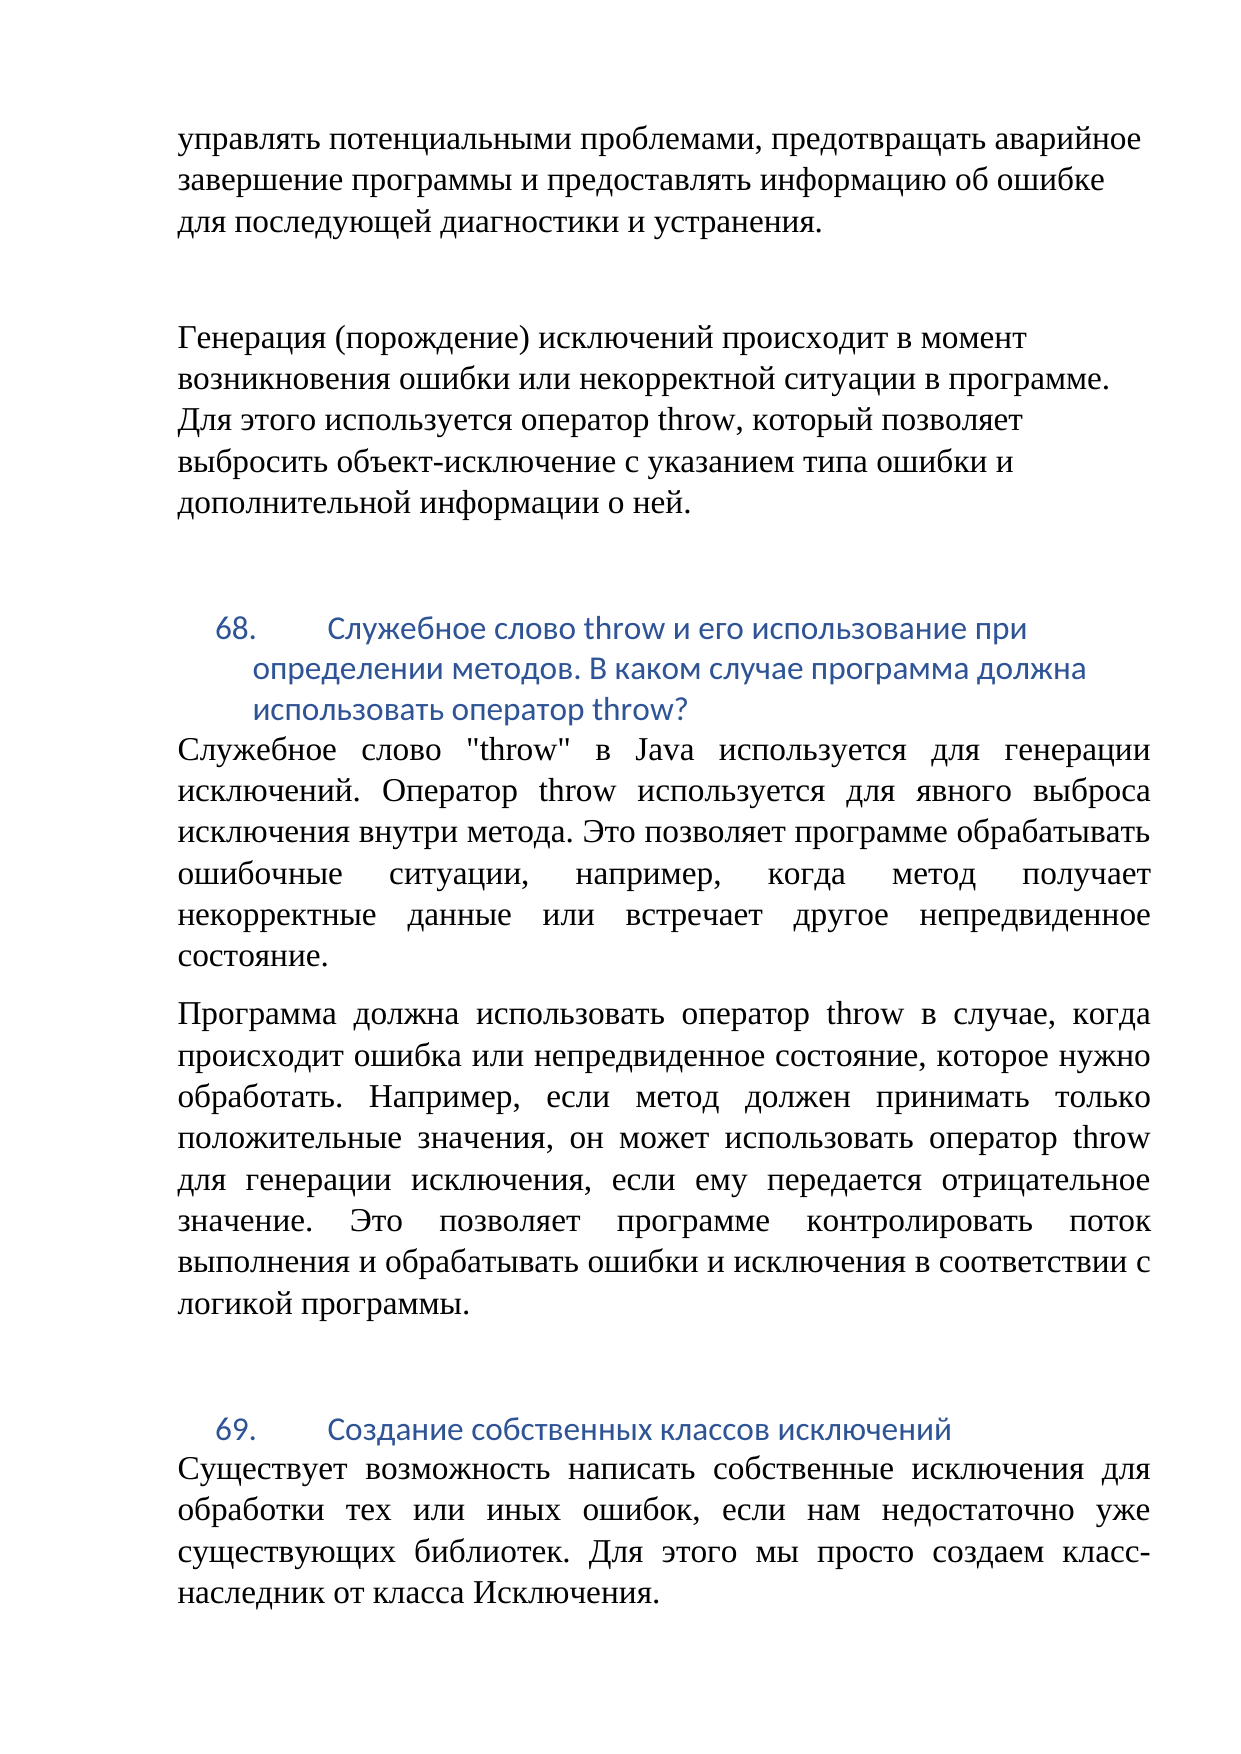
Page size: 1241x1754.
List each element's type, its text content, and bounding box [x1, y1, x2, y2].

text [177, 118, 1152, 239]
text Программа должна использовать оператор throw в случае, когда происходит ошибка или непредвиденное состояние, которое нужно обработать. Например, если метод должен принимать только положительные значения, он может использовать оператор throw для генерации исключения, если ему передается отрицательное значение. Это позволяет программе контролировать поток выполнения и обрабатывать ошибки и исключения в соответствии с логикой программы. [177, 994, 1152, 1321]
text Служебное слово "throw" в Java используется для генерации исключений. Оператор throw используется для явного выброса исключения внутри метода. Это позволяет программе обрабатывать ошибочные ситуации, например, когда метод получает некорректные данные или встречает другое непредвиденное состояние. [177, 729, 1152, 974]
text Генерация (порождение) исключений происходит в момент возникновения ошибки или некорректной ситуации в программе. Для этого используется оператор throw, который позволяет выбросить объект-исключение с указанием типа ошибки и дополнительной информации о ней. [177, 317, 1152, 521]
subtitle Создание собственных классов исключений [215, 1407, 1152, 1448]
subtitle Служебное слово throw и его использование при определении методов. В каком случае программа должна использовать оператор throw? [215, 607, 1152, 729]
text Существует возможность написать собственные исключения для обработки тех или иных ошибок, если нам недостаточно уже существующих библиотек. Для этого мы просто создаем класс-наследник от класса Исключения. [177, 1448, 1152, 1611]
